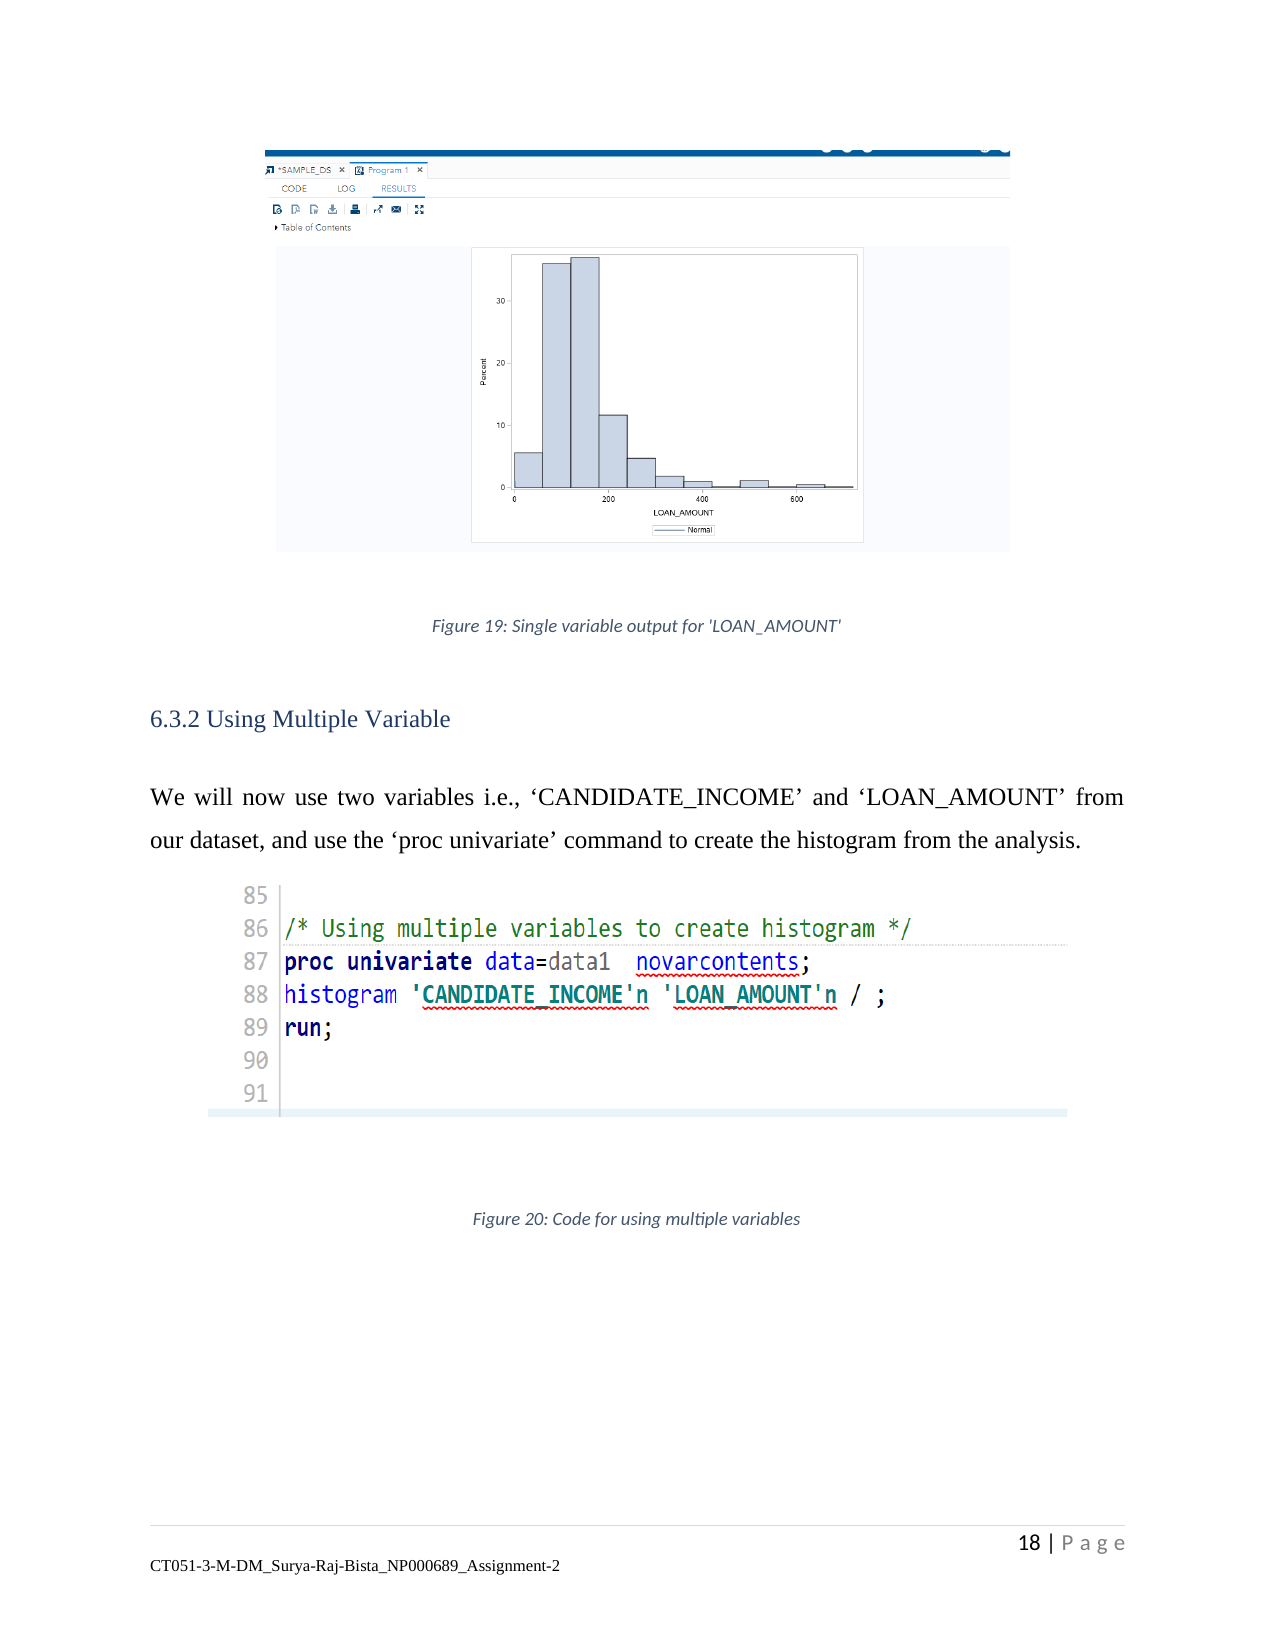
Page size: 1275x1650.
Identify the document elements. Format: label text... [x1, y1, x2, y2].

picture [265, 150, 1011, 593]
picture [207, 885, 1068, 1117]
subtitle 6.3.2 Using Multiple Variable [150, 704, 1125, 733]
text We will now use two variables i.e., ‘CANDIDATE_INCOME’ and ‘LOAN_AMOUNT’ from our dataset, and use the ‘proc univariate’ command to create the histogram from the analysis. [150, 782, 1125, 854]
